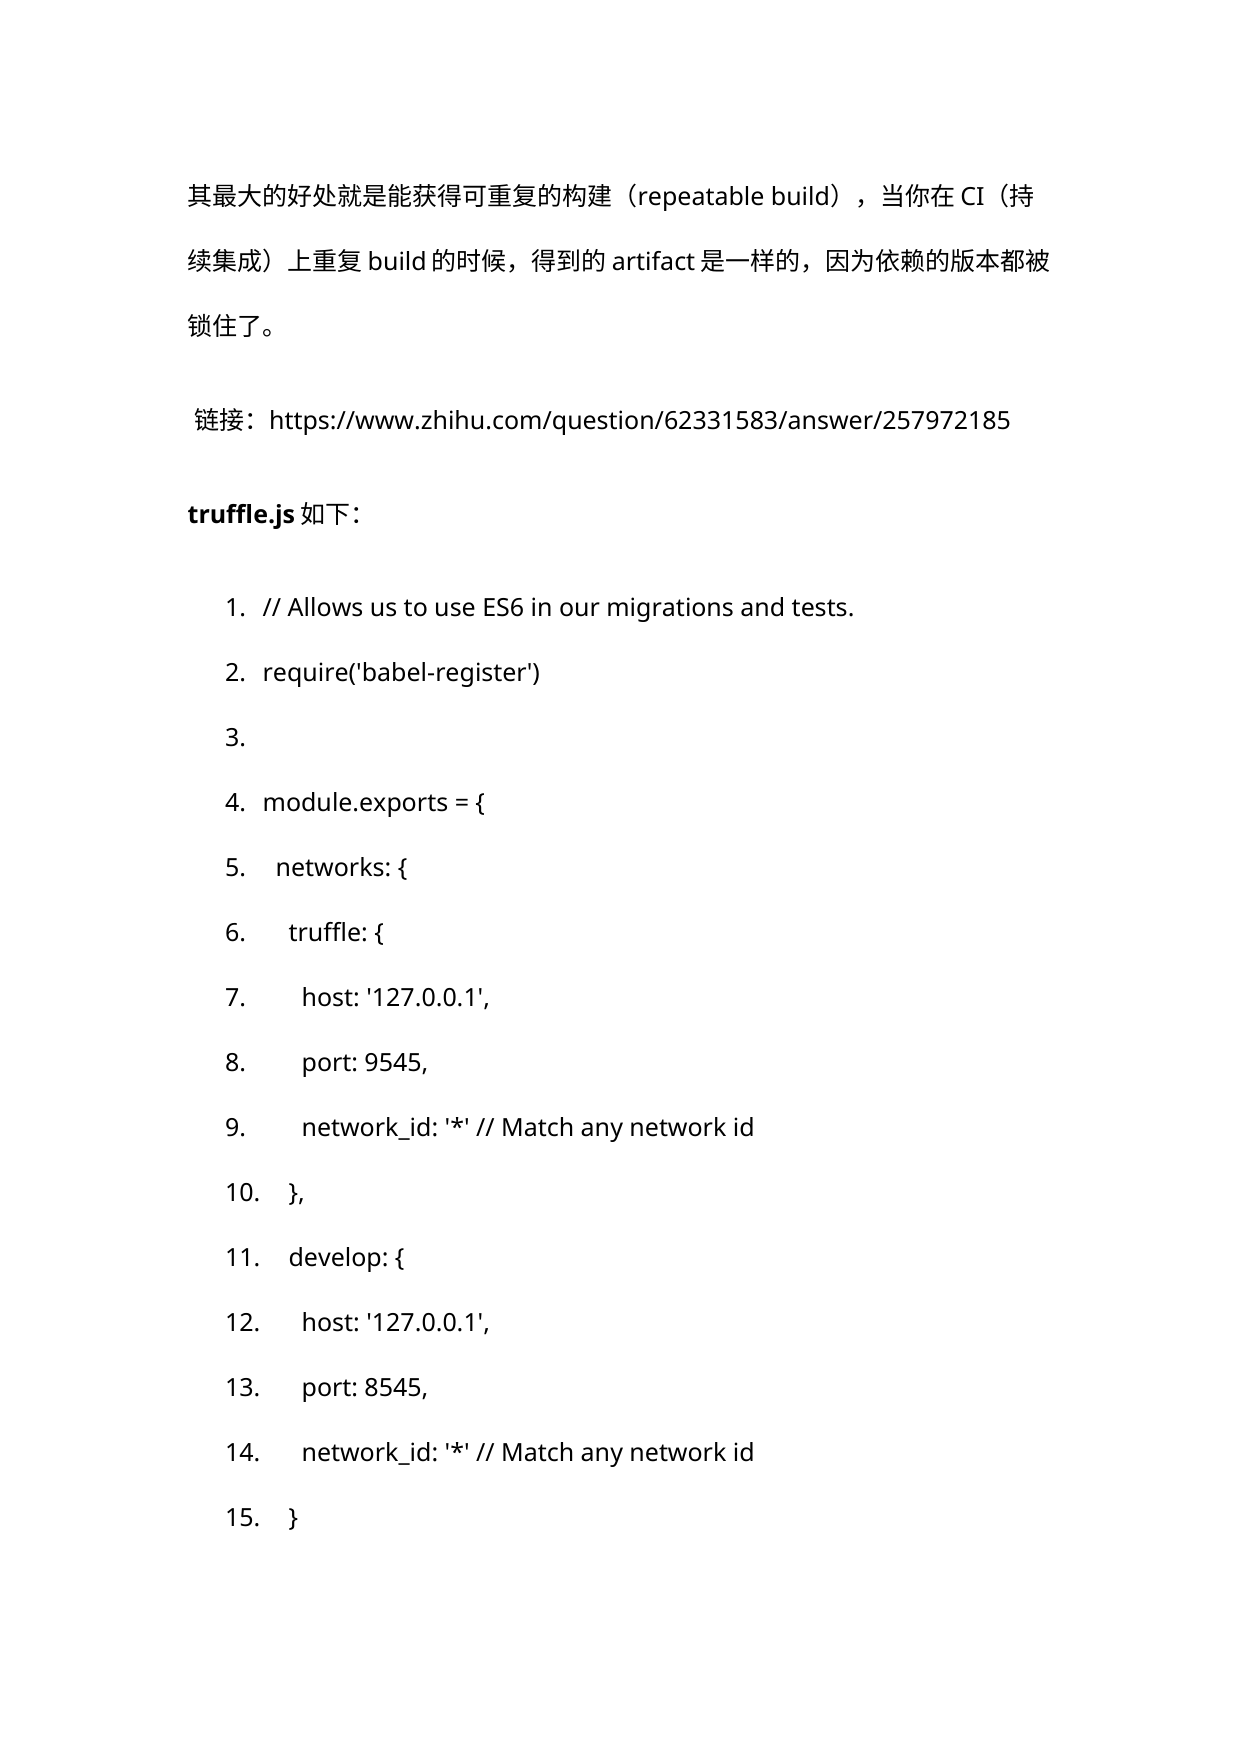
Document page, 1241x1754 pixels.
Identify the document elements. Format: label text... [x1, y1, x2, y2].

list truffle: { [225, 899, 1053, 964]
text 其最大的好处就是能获得可重复的构建（repeatable build），当你在CI（持续集成）上重复build的时候，得到的artifact是一样的，因为依赖的版本都被锁住了。 [187, 162, 1053, 357]
list } [225, 1484, 1053, 1549]
text 链接：https://www.zhihu.com/question/62331583/answer/257972185 [187, 386, 1053, 451]
text truffle.js如下： [187, 480, 1053, 545]
list port: 9545, [225, 1029, 1053, 1094]
list module.exports = { [225, 769, 1053, 834]
list network_id: '*' // Match any network id [225, 1094, 1053, 1159]
list host: '127.0.0.1', [225, 964, 1053, 1029]
list network_id: '*' // Match any network id [225, 1419, 1053, 1484]
list networks: { [225, 834, 1053, 899]
list require('babel-register') [225, 639, 1053, 704]
list // Allows us to use ES6 in our migrations and tests. [225, 574, 1053, 639]
list }, [225, 1159, 1053, 1224]
list port: 8545, [225, 1354, 1053, 1419]
list host: '127.0.0.1', [225, 1289, 1053, 1354]
list develop: { [225, 1224, 1053, 1289]
